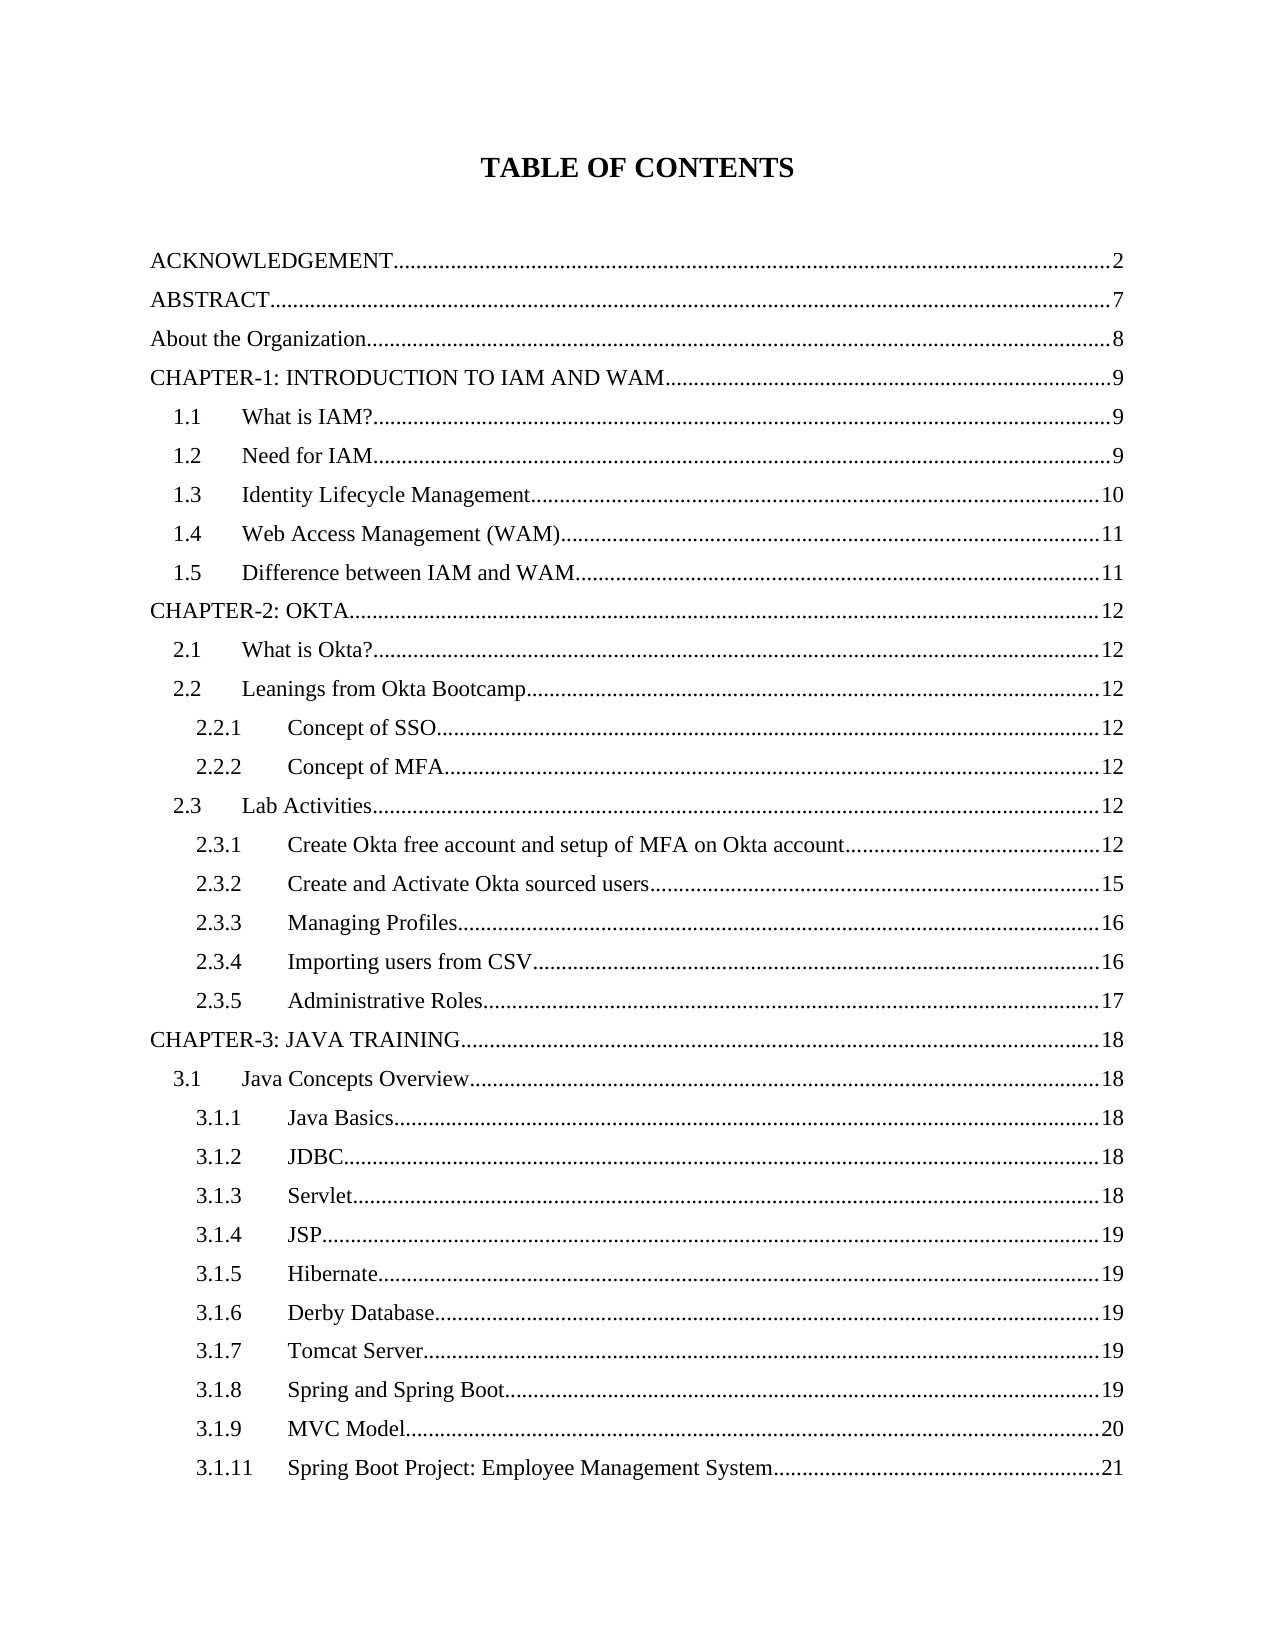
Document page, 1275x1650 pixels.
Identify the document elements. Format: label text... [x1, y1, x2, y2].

text TABLE OF CONTENTS [150, 150, 1125, 183]
